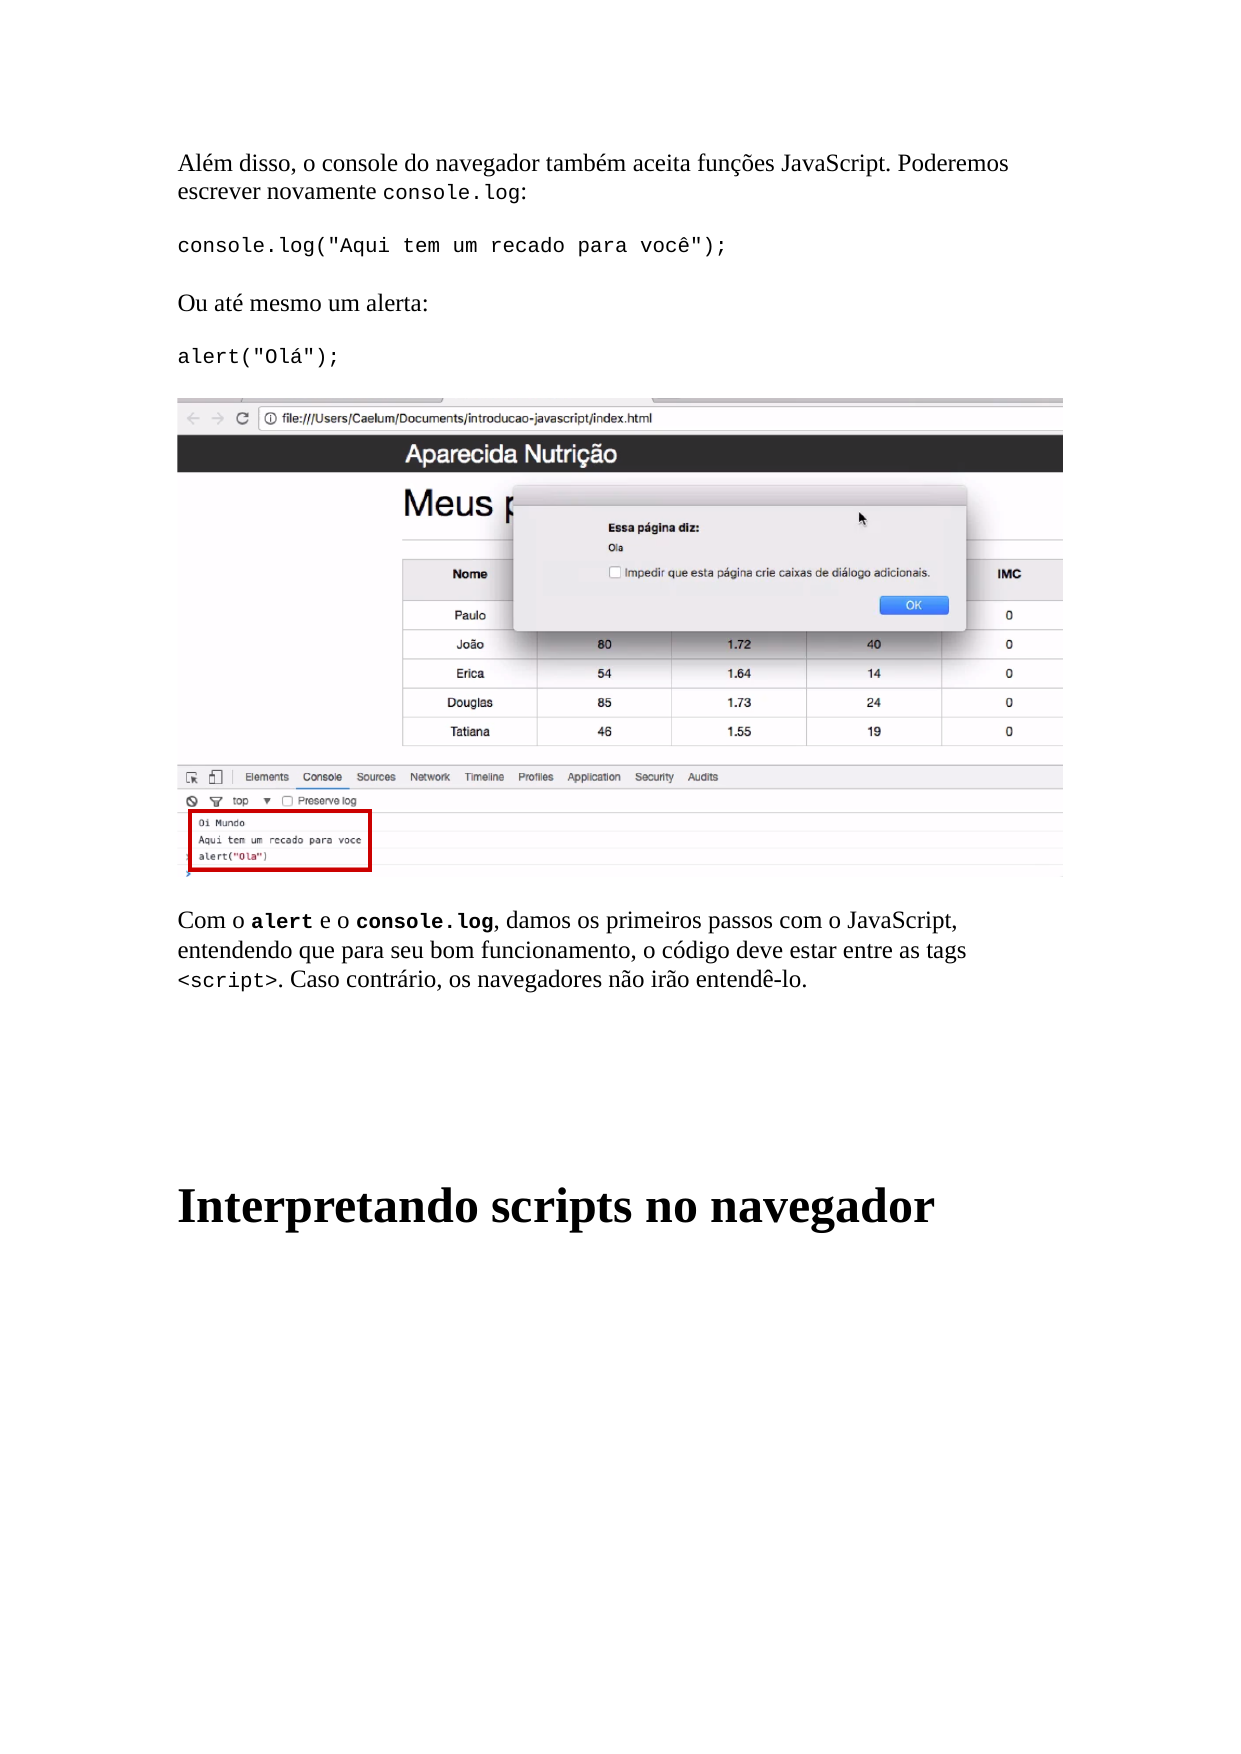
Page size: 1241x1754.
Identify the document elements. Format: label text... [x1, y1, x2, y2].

picture [177, 398, 1063, 877]
text Ou até mesmo um alerta: [177, 288, 1063, 317]
text Com o alert e o console.log, damos os primeiros passos com o JavaScript, entendendo que para seu bom funcionamento, o código deve estar entre as tags <script>. Caso contrário, os navegadores não irão entendê-lo. [177, 905, 1063, 993]
text console.log("Aqui tem um recado para você"); [177, 235, 1063, 259]
text Além disso, o console do navegador também aceita funções JavaScript. Poderemos escrever novamente console.log: [177, 148, 1063, 206]
text alert("Olá"); [177, 346, 1063, 369]
subtitle Interpretando scripts no navegador [177, 1176, 1063, 1233]
